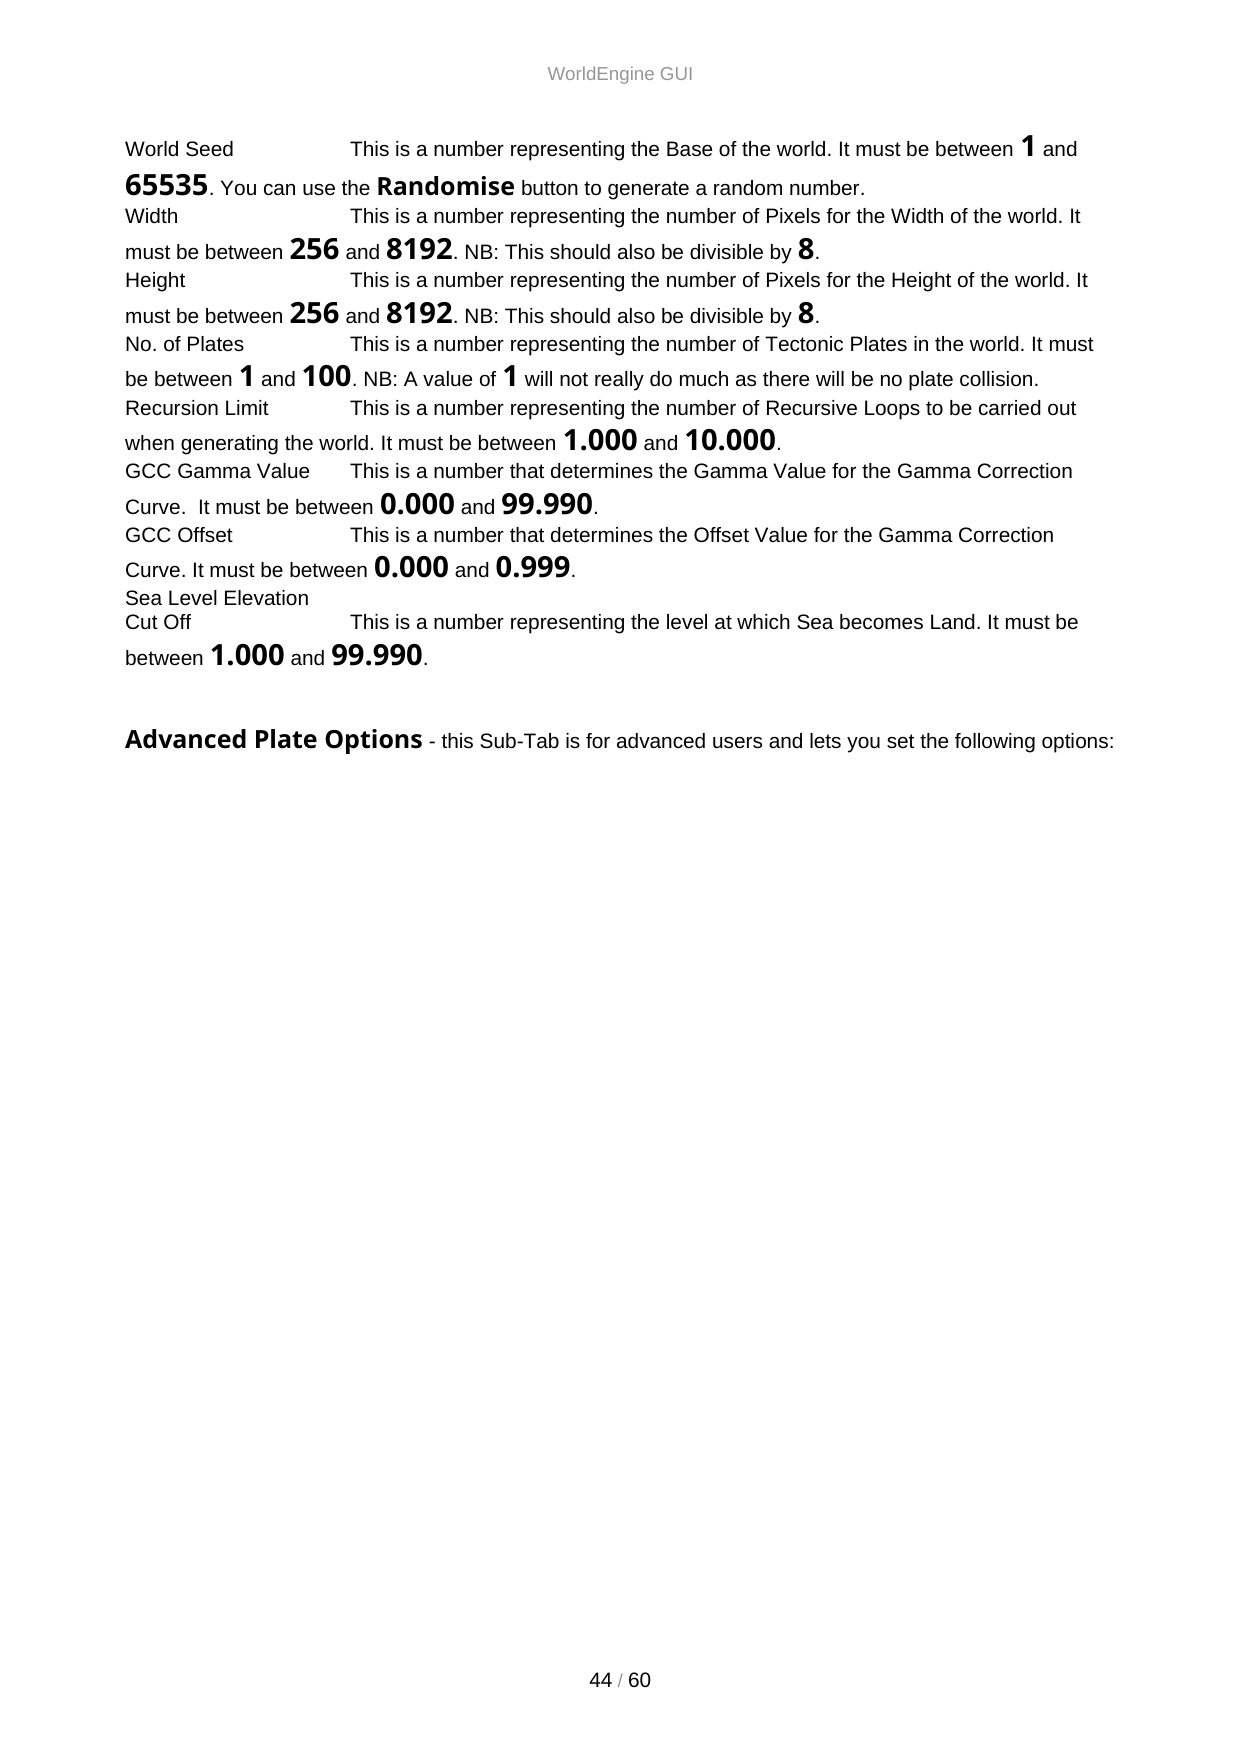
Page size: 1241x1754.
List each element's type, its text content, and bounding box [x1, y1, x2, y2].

text GCC Offset This is a number that determines the Offset Value for the Gamma Correction Curve. It must be between 0.000 and 0.999. [125, 523, 1115, 586]
text Recursion Limit This is a number representing the number of Recursive Loops to be carried out when generating the world. It must be between 1.000 and 10.000. [125, 395, 1115, 459]
text Cut Off This is a number representing the level at which Sea becomes Land. It must be between 1.000 and 99.990. [125, 610, 1115, 674]
text Advanced Plate Options - this Sub-Tab is for advanced users and lets you set the following options: [125, 722, 1115, 756]
text Sea Level Elevation [125, 586, 1115, 610]
text Height This is a number representing the number of Pixels for the Height of the world. It must be between 256 and 8192. NB: This should also be divisible by 8. [125, 268, 1115, 332]
text No. of Plates This is a number representing the number of Tectonic Plates in the world. It must be between 1 and 100. NB: A value of 1 will not really do much as there will be no plate collision. [125, 332, 1115, 395]
text GCC Gamma Value This is a number that determines the Gamma Value for the Gamma Correction Curve. It must be between 0.000 and 99.990. [125, 459, 1115, 523]
text World Seed This is a number representing the Base of the world. It must be between 1 and 65535. You can use the Randomise button to generate a random number. [125, 125, 1115, 204]
text Width This is a number representing the number of Pixels for the Width of the world. It must be between 256 and 8192. NB: This should also be divisible by 8. [125, 204, 1115, 268]
